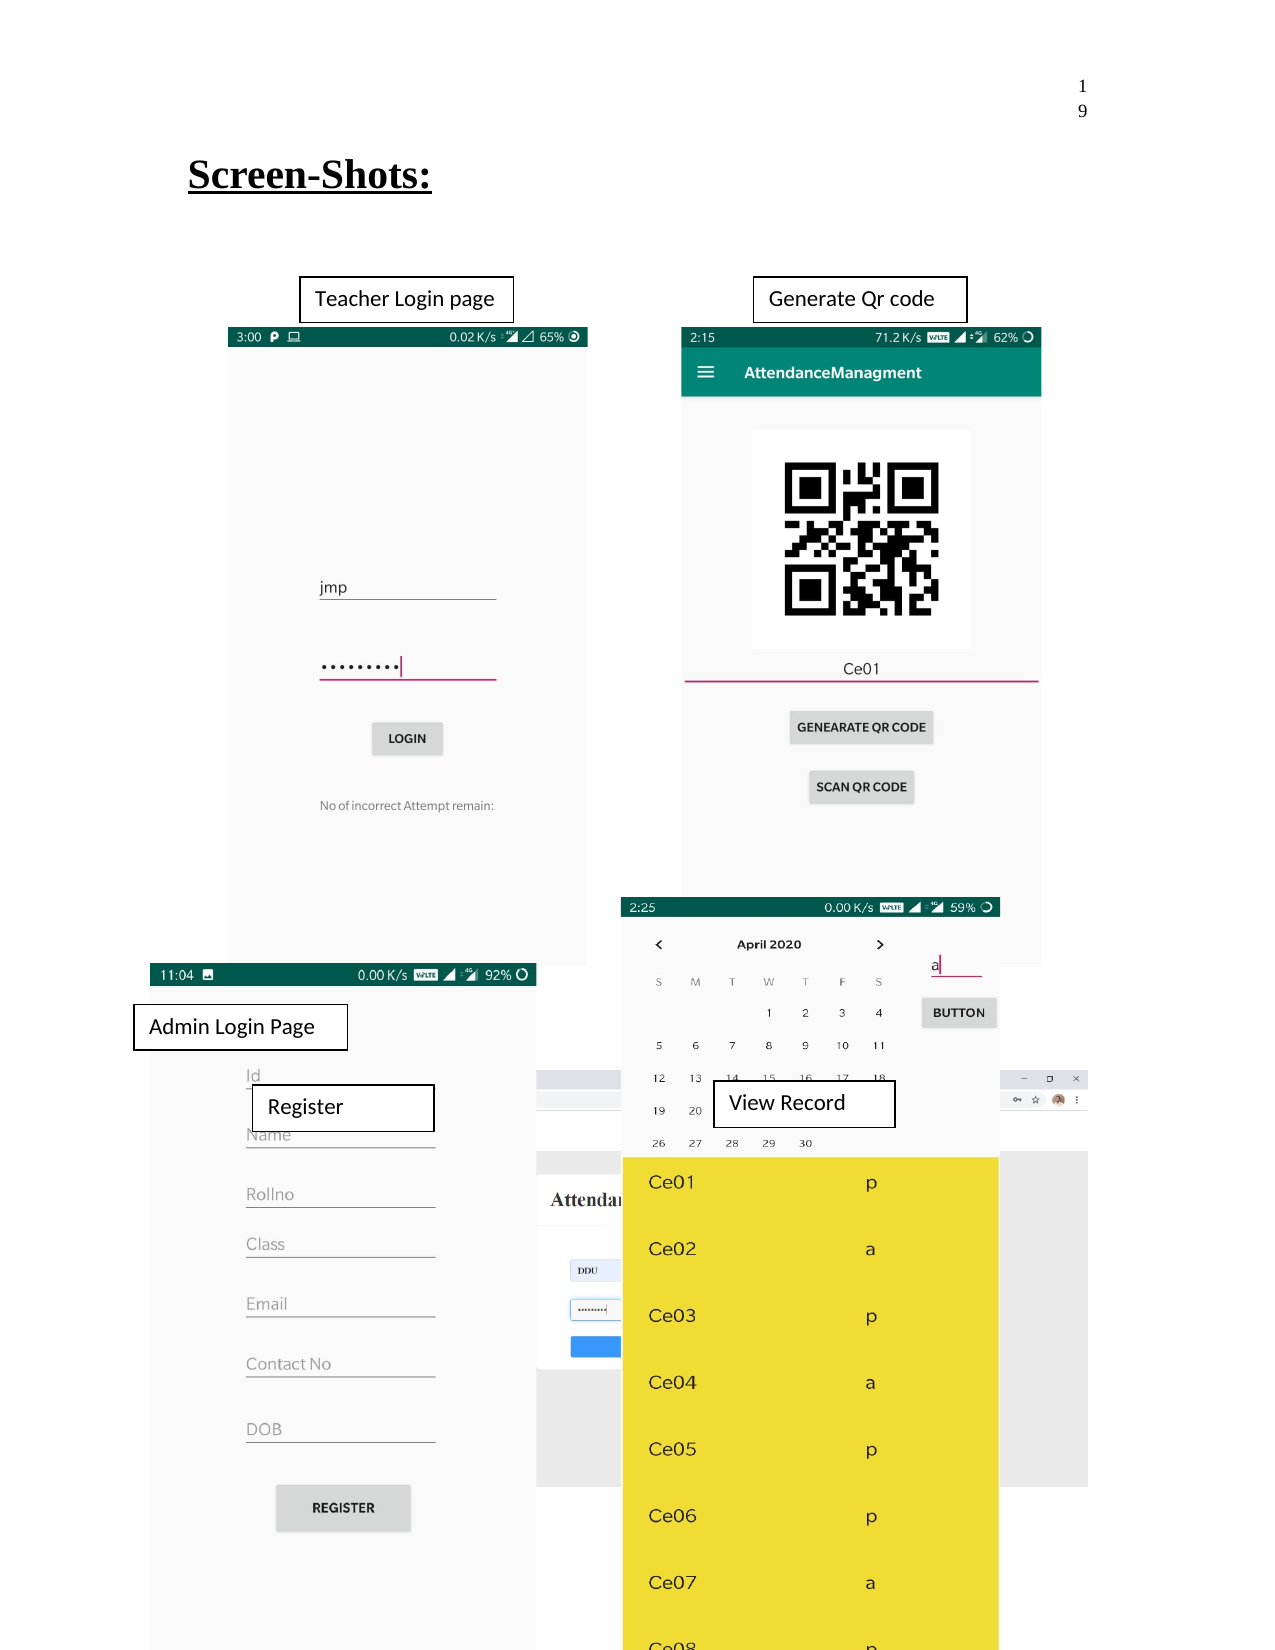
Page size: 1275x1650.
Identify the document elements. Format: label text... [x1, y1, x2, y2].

subtitle Screen-Shots: [187, 150, 1087, 198]
picture [150, 327, 1088, 1650]
